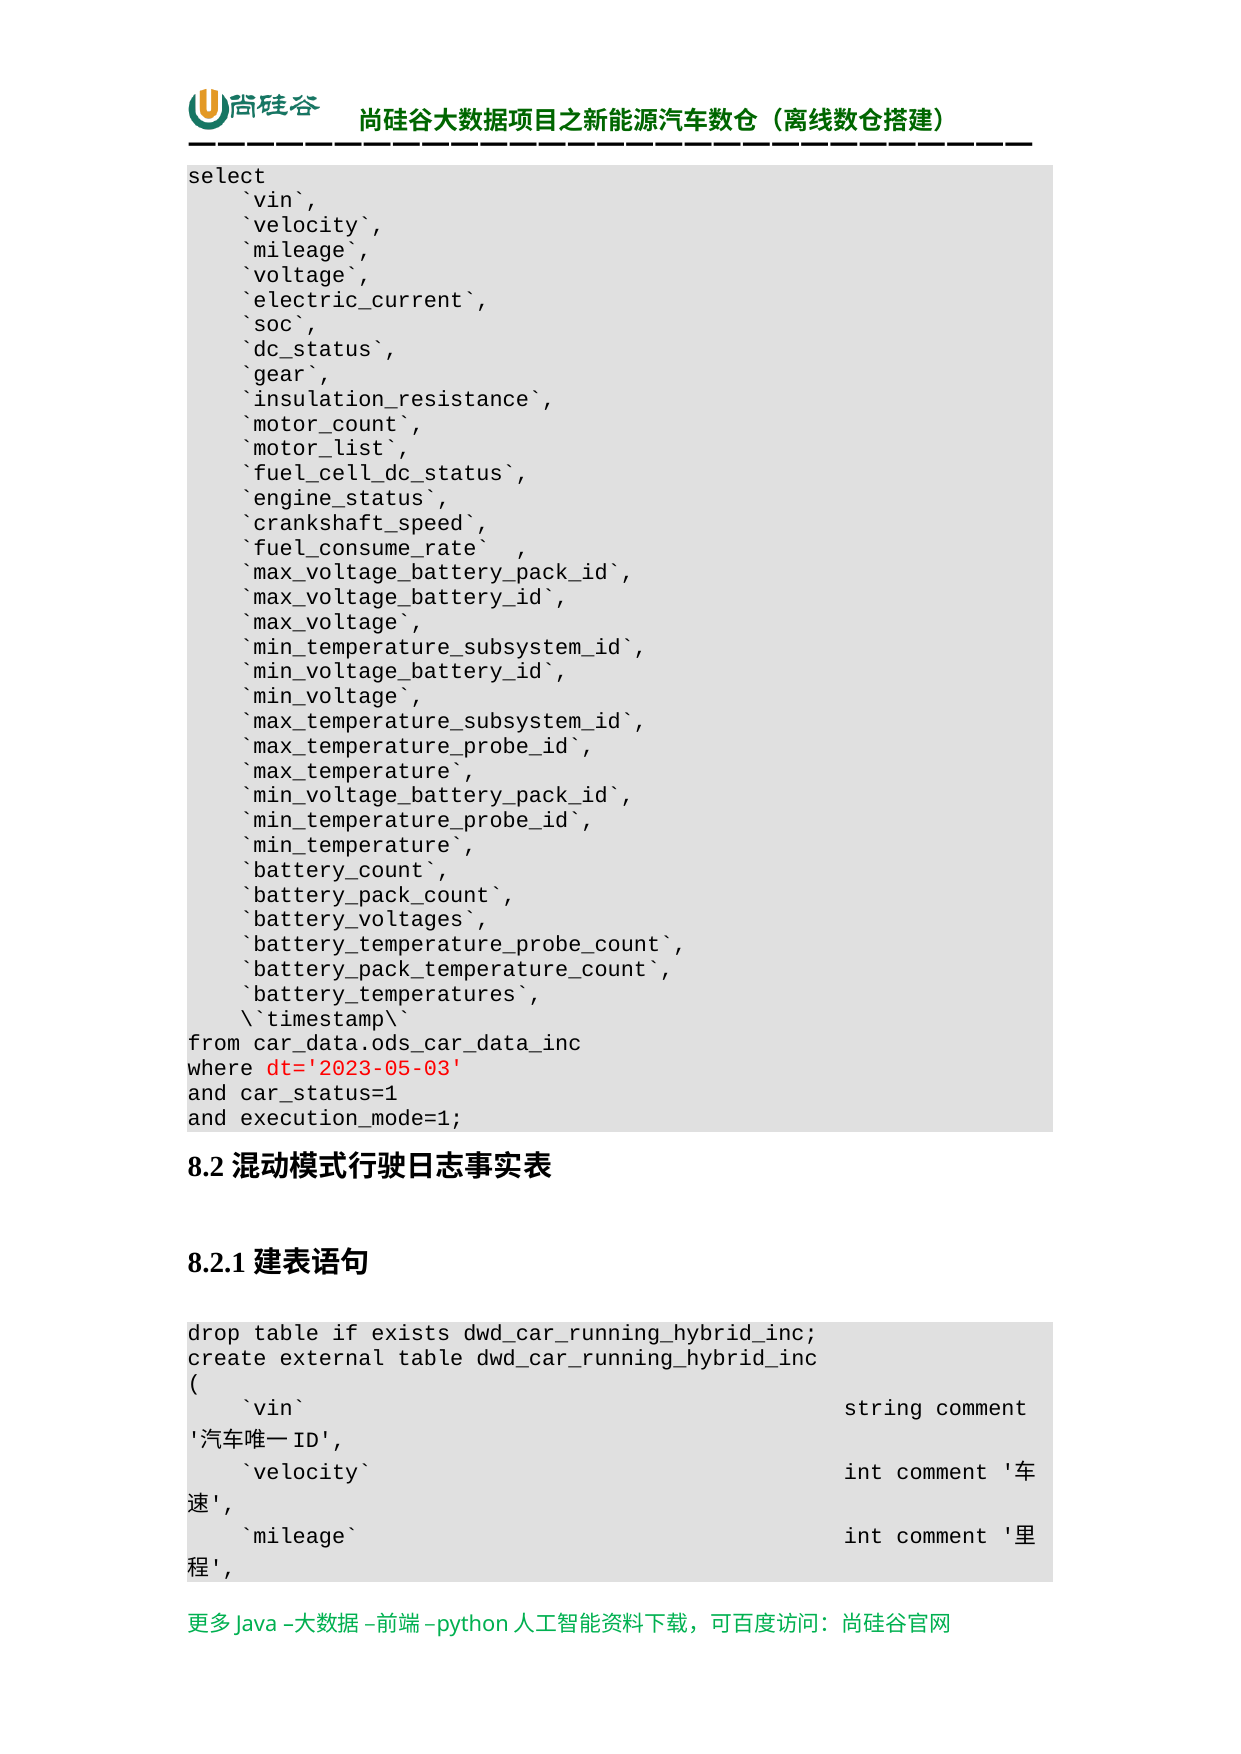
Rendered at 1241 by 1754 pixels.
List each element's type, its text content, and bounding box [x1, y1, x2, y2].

text `fuel_cell_dc_status`, [187, 462, 1053, 487]
text `max_voltage_battery_pack_id`, [187, 561, 1053, 586]
text \`timestamp\` [187, 1008, 1053, 1032]
text `battery_count`, [187, 859, 1053, 884]
text `gear`, [187, 363, 1053, 388]
text `soc`, [187, 313, 1053, 338]
text `insulation_resistance`, [187, 388, 1053, 413]
text `min_temperature`, [187, 834, 1053, 859]
text `voltage`, [187, 264, 1053, 289]
text `min_temperature_probe_id`, [187, 809, 1053, 834]
text `min_voltage_battery_pack_id`, [187, 784, 1053, 809]
text `min_temperature_subsystem_id`, [187, 636, 1053, 661]
text `battery_pack_count`, [187, 884, 1053, 908]
text where dt='2023-05-03' [187, 1057, 1053, 1082]
text `max_temperature_probe_id`, [187, 735, 1053, 760]
text `motor_list`, [187, 437, 1053, 462]
text `vin`, [187, 189, 1053, 214]
text 8.2.1 建表语句 [187, 1227, 1053, 1292]
text from car_data.ods_car_data_inc [187, 1032, 1053, 1057]
text `battery_voltages`, [187, 908, 1053, 933]
text `dc_status`, [187, 338, 1053, 363]
text `battery_temperature_probe_count`, [187, 933, 1053, 958]
text `mileage`, [187, 239, 1053, 264]
picture [187, 88, 320, 130]
text `max_temperature_subsystem_id`, [187, 710, 1053, 735]
text `crankshaft_speed`, [187, 512, 1053, 537]
text `mileage` int comment '里程', [187, 1518, 1053, 1582]
text and execution_mode=1; [187, 1107, 1053, 1132]
text ( [187, 1372, 1053, 1397]
text `max_voltage_battery_id`, [187, 586, 1053, 611]
text `max_voltage`, [187, 611, 1053, 636]
text create external table dwd_car_running_hybrid_inc [187, 1347, 1053, 1372]
text select [187, 165, 1053, 189]
text `velocity`, [187, 214, 1053, 239]
text 8.2 混动模式行驶日志事实表 [187, 1132, 1053, 1197]
text `velocity` int comment '车速', [187, 1454, 1053, 1518]
text `electric_current`, [187, 289, 1053, 313]
text `engine_status`, [187, 487, 1053, 512]
text `fuel_consume_rate` , [187, 537, 1053, 561]
text `battery_temperatures`, [187, 983, 1053, 1008]
text and car_status=1 [187, 1082, 1053, 1107]
text `battery_pack_temperature_count`, [187, 958, 1053, 983]
text `min_voltage_battery_id`, [187, 661, 1053, 685]
text `vin` string comment '汽车唯一ID', [187, 1397, 1053, 1454]
text `max_temperature`, [187, 760, 1053, 784]
text drop table if exists dwd_car_running_hybrid_inc; [187, 1322, 1053, 1347]
text `min_voltage`, [187, 685, 1053, 710]
text `motor_count`, [187, 413, 1053, 437]
